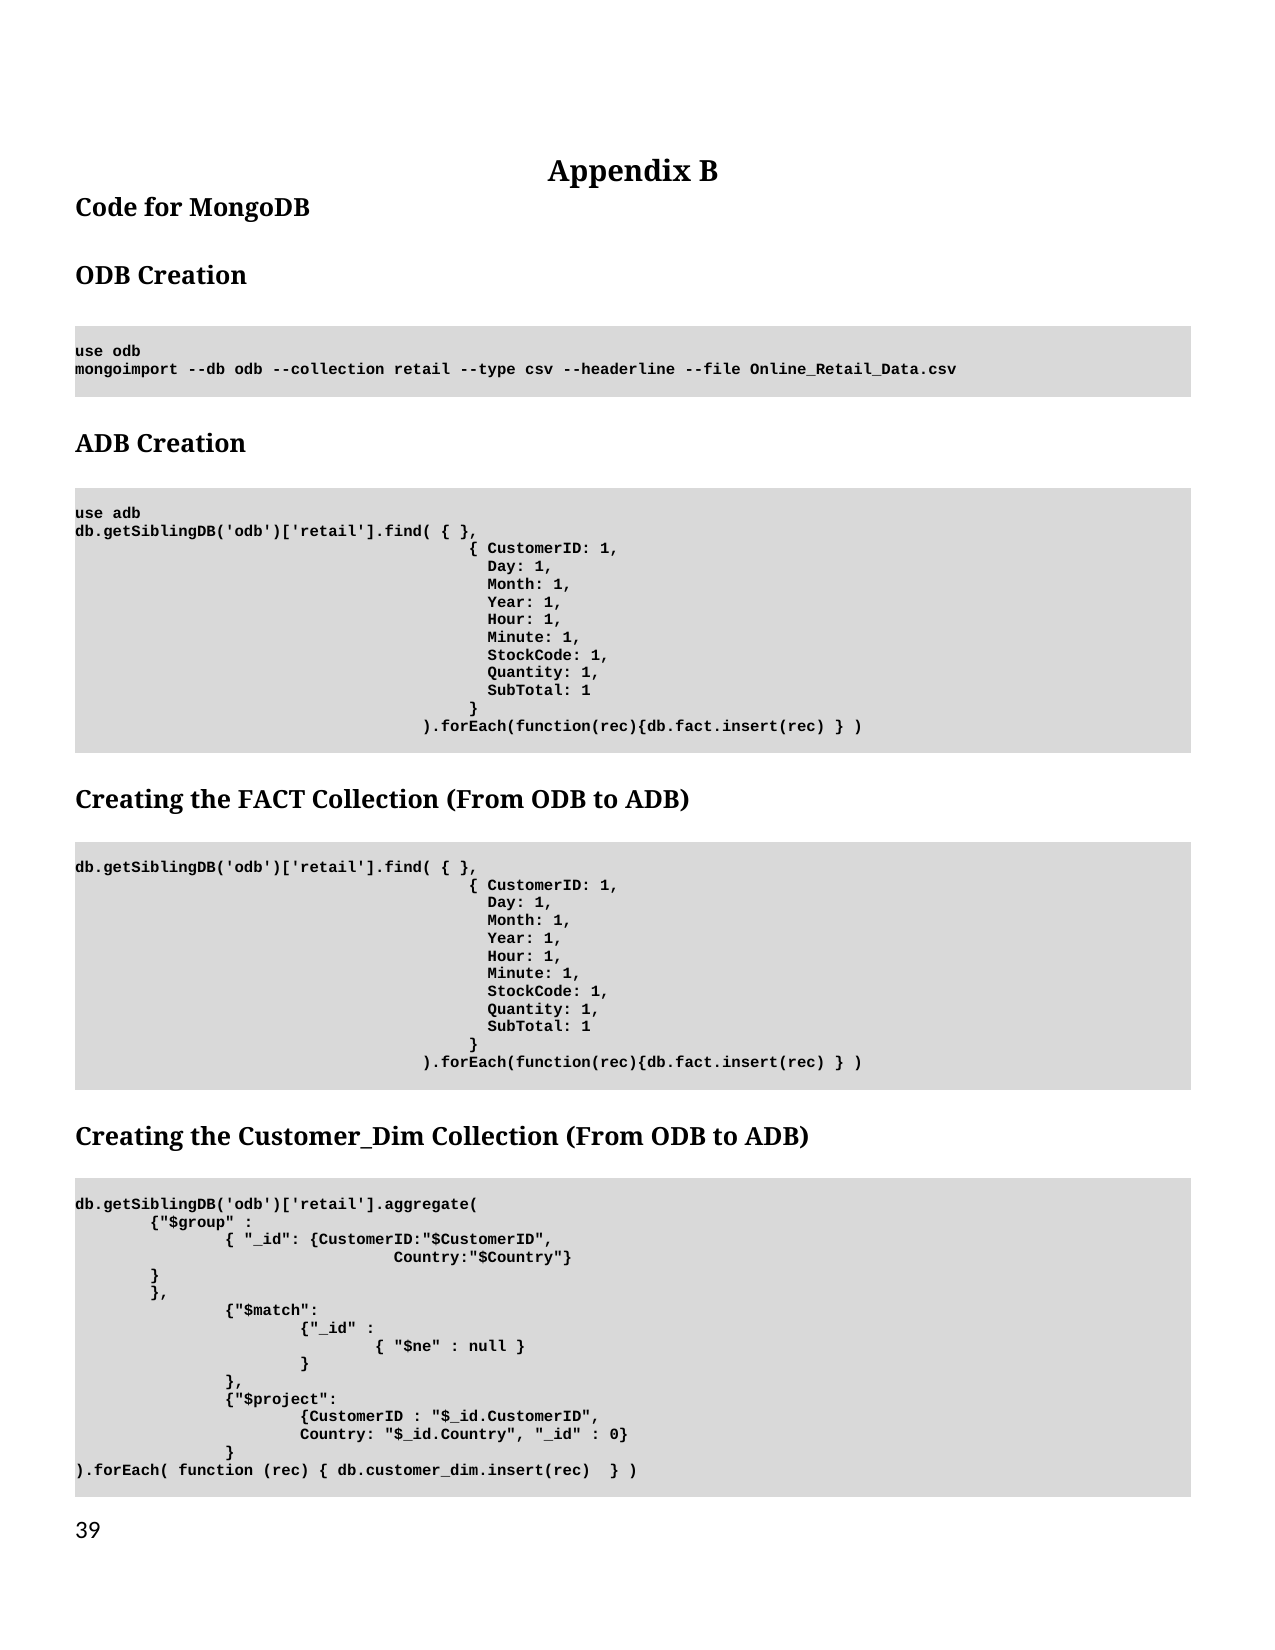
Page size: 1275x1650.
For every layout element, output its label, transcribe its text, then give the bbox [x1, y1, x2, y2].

text ADB Creation [75, 425, 1191, 459]
text Creating the FACT Collection (From ODB to ADB) [75, 782, 1191, 816]
text Minute: 1, [75, 629, 1191, 647]
text {"_id" : [75, 1320, 1191, 1338]
text { CustomerID: 1, [75, 877, 1191, 895]
text SubTotal: 1 [75, 682, 1191, 700]
text ODB Creation [75, 258, 1191, 292]
text { "$ne" : null } [75, 1338, 1191, 1356]
text db.getSiblingDB('odb')['retail'].find( { }, [75, 523, 1191, 541]
text use odb [75, 344, 1191, 361]
text Quantity: 1, [75, 1001, 1191, 1019]
text Appendix B [75, 150, 1191, 190]
text Country: "$_id.Country", "_id" : 0} [75, 1426, 1191, 1444]
text Quantity: 1, [75, 665, 1191, 682]
text StockCode: 1, [75, 983, 1191, 1001]
text } [75, 1267, 1191, 1285]
text mongoimport --db odb --collection retail --type csv --headerline --file Online_Retail_Data.csv [75, 361, 1191, 379]
text StockCode: 1, [75, 647, 1191, 665]
text Year: 1, [75, 930, 1191, 948]
text ).forEach( function (rec) { db.customer_dim.insert(rec) } ) [75, 1462, 1191, 1479]
text {CustomerID : "$_id.CustomerID", [75, 1409, 1191, 1426]
text }, [75, 1373, 1191, 1391]
text }, [75, 1285, 1191, 1302]
text {"$group" : [75, 1214, 1191, 1232]
text } [75, 1037, 1191, 1054]
text { "_id": {CustomerID:"$CustomerID", [75, 1232, 1191, 1249]
text ).forEach(function(rec){db.fact.insert(rec) } ) [75, 1054, 1191, 1072]
text } [75, 1444, 1191, 1462]
text Day: 1, [75, 895, 1191, 913]
text Month: 1, [75, 576, 1191, 594]
text ).forEach(function(rec){db.fact.insert(rec) } ) [75, 718, 1191, 736]
text } [75, 700, 1191, 718]
text Minute: 1, [75, 966, 1191, 983]
text SubTotal: 1 [75, 1019, 1191, 1037]
text Hour: 1, [75, 612, 1191, 629]
text { CustomerID: 1, [75, 541, 1191, 558]
text Day: 1, [75, 558, 1191, 576]
text db.getSiblingDB('odb')['retail'].aggregate( [75, 1196, 1191, 1214]
text } [75, 1356, 1191, 1373]
text Country:"$Country"} [75, 1249, 1191, 1267]
text {"$match": [75, 1302, 1191, 1320]
text Hour: 1, [75, 948, 1191, 966]
text Code for MongoDB [75, 190, 1191, 224]
text db.getSiblingDB('odb')['retail'].find( { }, [75, 859, 1191, 877]
text use adb [75, 505, 1191, 523]
text Month: 1, [75, 913, 1191, 930]
text Creating the Customer_Dim Collection (From ODB to ADB) [75, 1118, 1191, 1152]
text {"$project": [75, 1391, 1191, 1409]
text Year: 1, [75, 594, 1191, 612]
